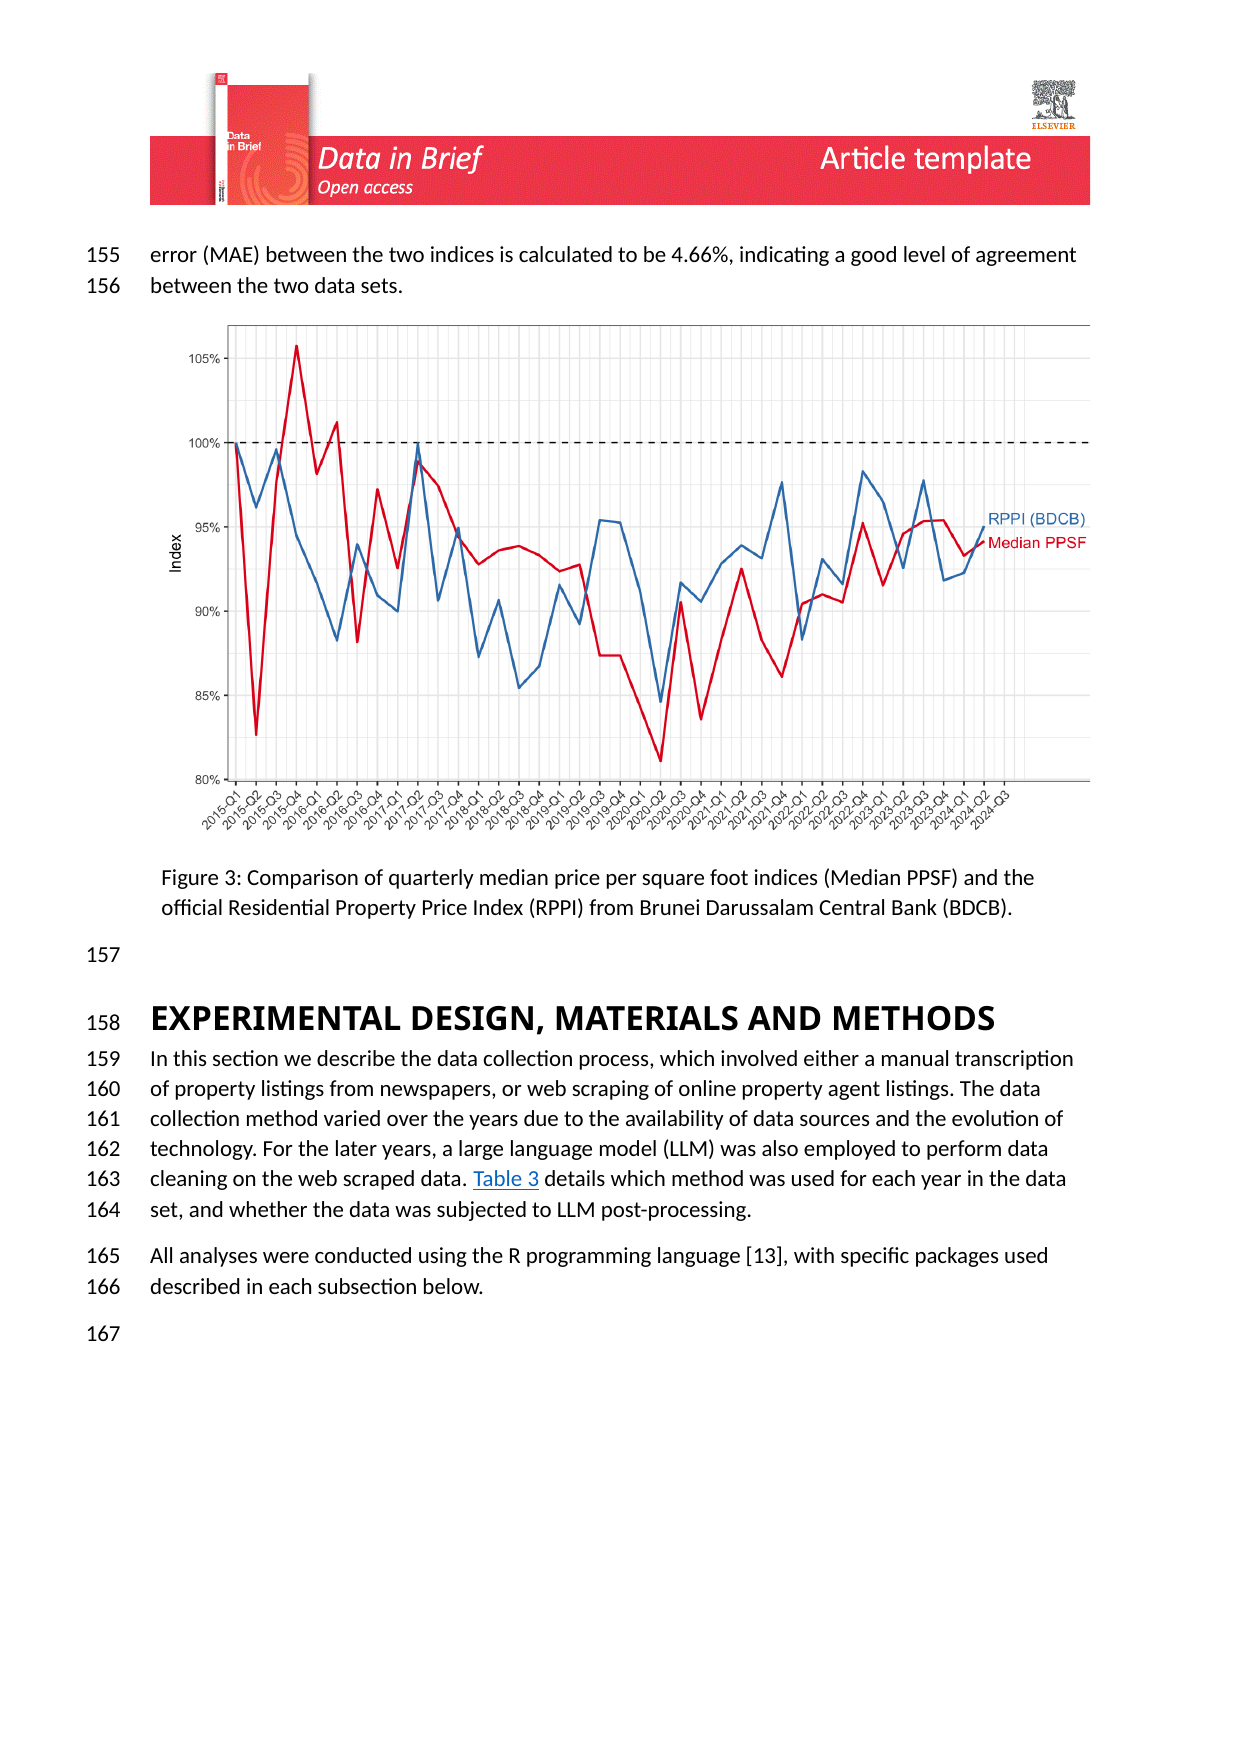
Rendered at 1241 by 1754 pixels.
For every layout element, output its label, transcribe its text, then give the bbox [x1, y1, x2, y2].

text In this section we describe the data collection process, which involved either a manual transcription of property listings from newspapers, or web scraping of online property agent listings. The data collection method varied over the years due to the availability of data sources and the evolution of technology. For the later years, a large language model (LLM) was also employed to perform data cleaning on the web scraped data. Table 3 details which method was used for each year in the data set, and whether the data was subjected to LLM post-processing. [150, 1044, 1090, 1223]
subtitle EXPERIMENTAL DESIGN, MATERIALS AND METHODS [150, 995, 1090, 1040]
text All analyses were conducted using the R programming language [13], with specific packages used described in each subsection below. [150, 1242, 1090, 1300]
table_header Figure 3: Comparison of quarterly median price per square foot indices (Median PPSF) and the official Residential Property Price Index (RPPI) from Brunei Darussalam Central Bank (BDCB). [150, 318, 1090, 939]
picture [150, 73, 1091, 205]
picture [161, 317, 1091, 840]
